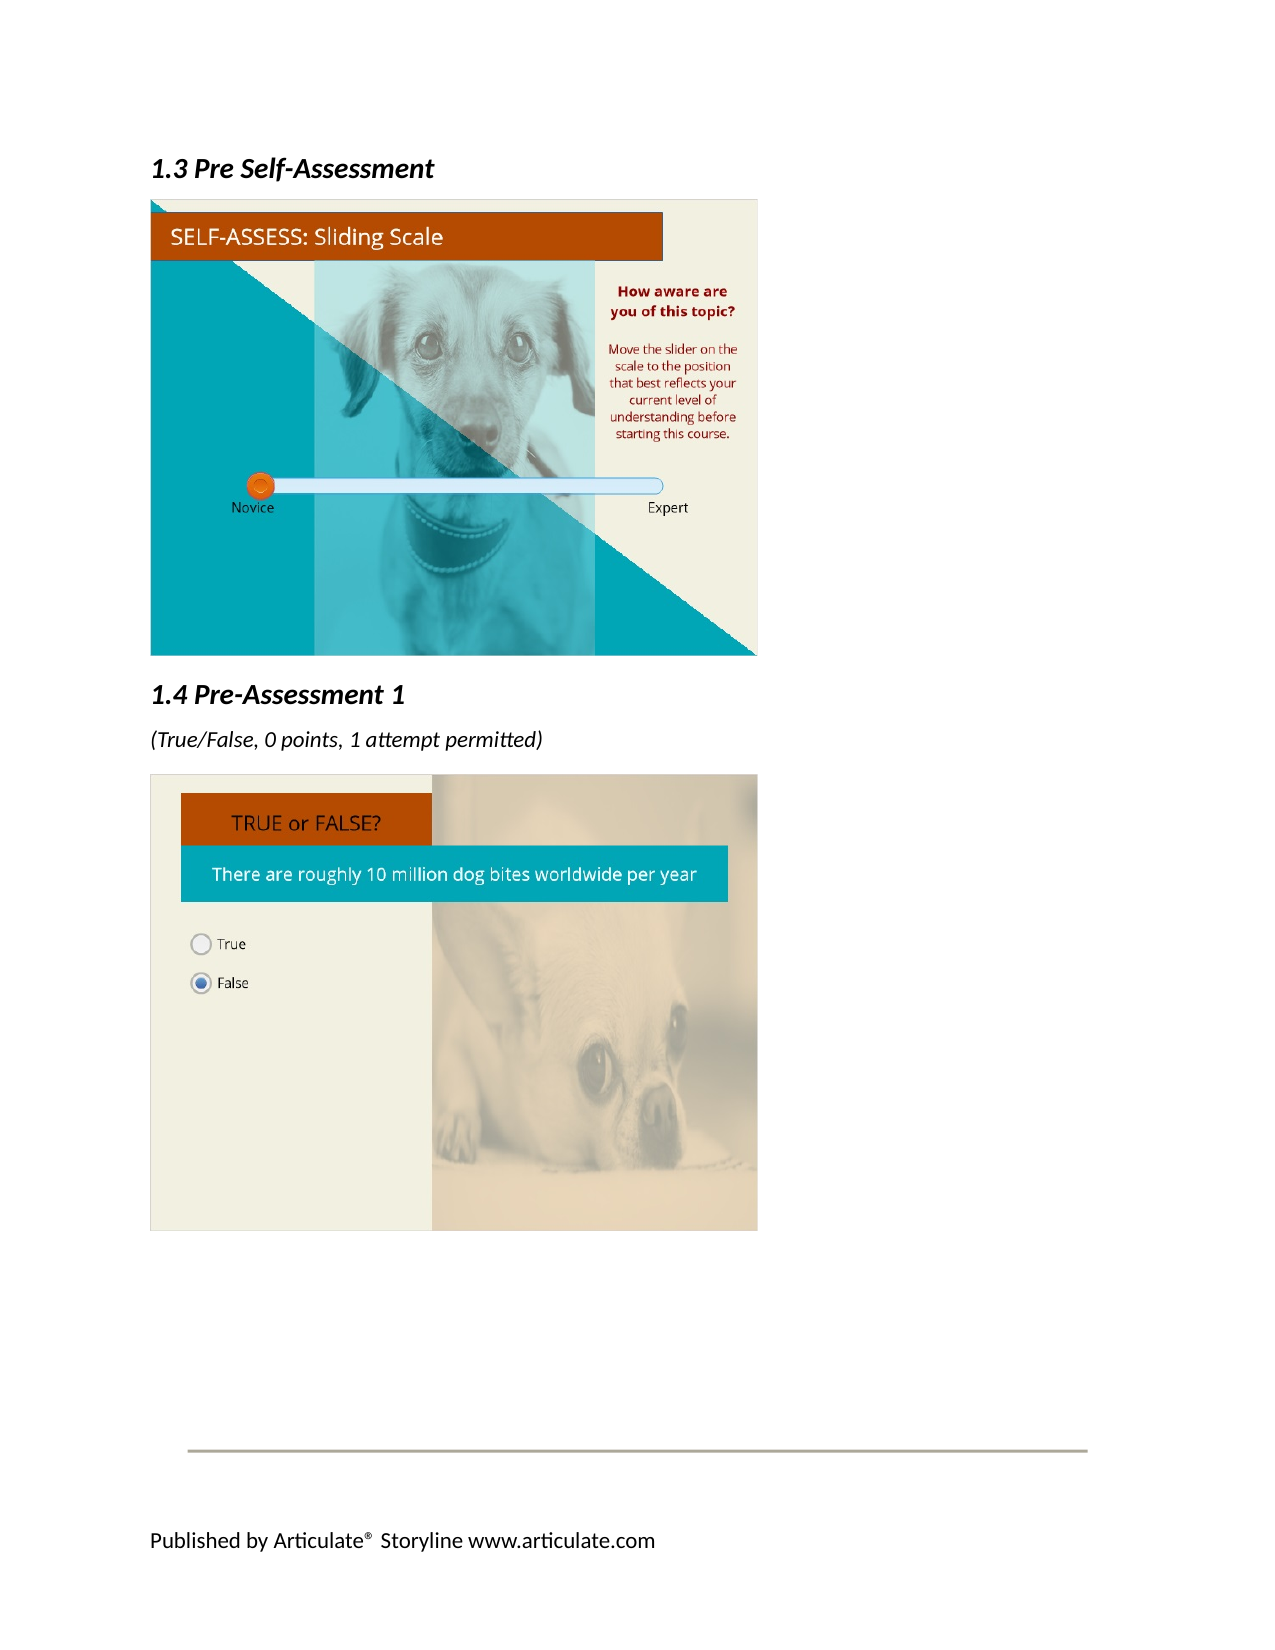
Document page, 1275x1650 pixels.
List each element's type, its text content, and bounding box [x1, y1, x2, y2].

subtitle 1.3 Pre Self-Assessment [150, 150, 1125, 186]
text (True/False, 0 points, 1 attempt permitted) [150, 726, 1125, 754]
subtitle 1.4 Pre-Assessment 1 [150, 676, 1125, 712]
